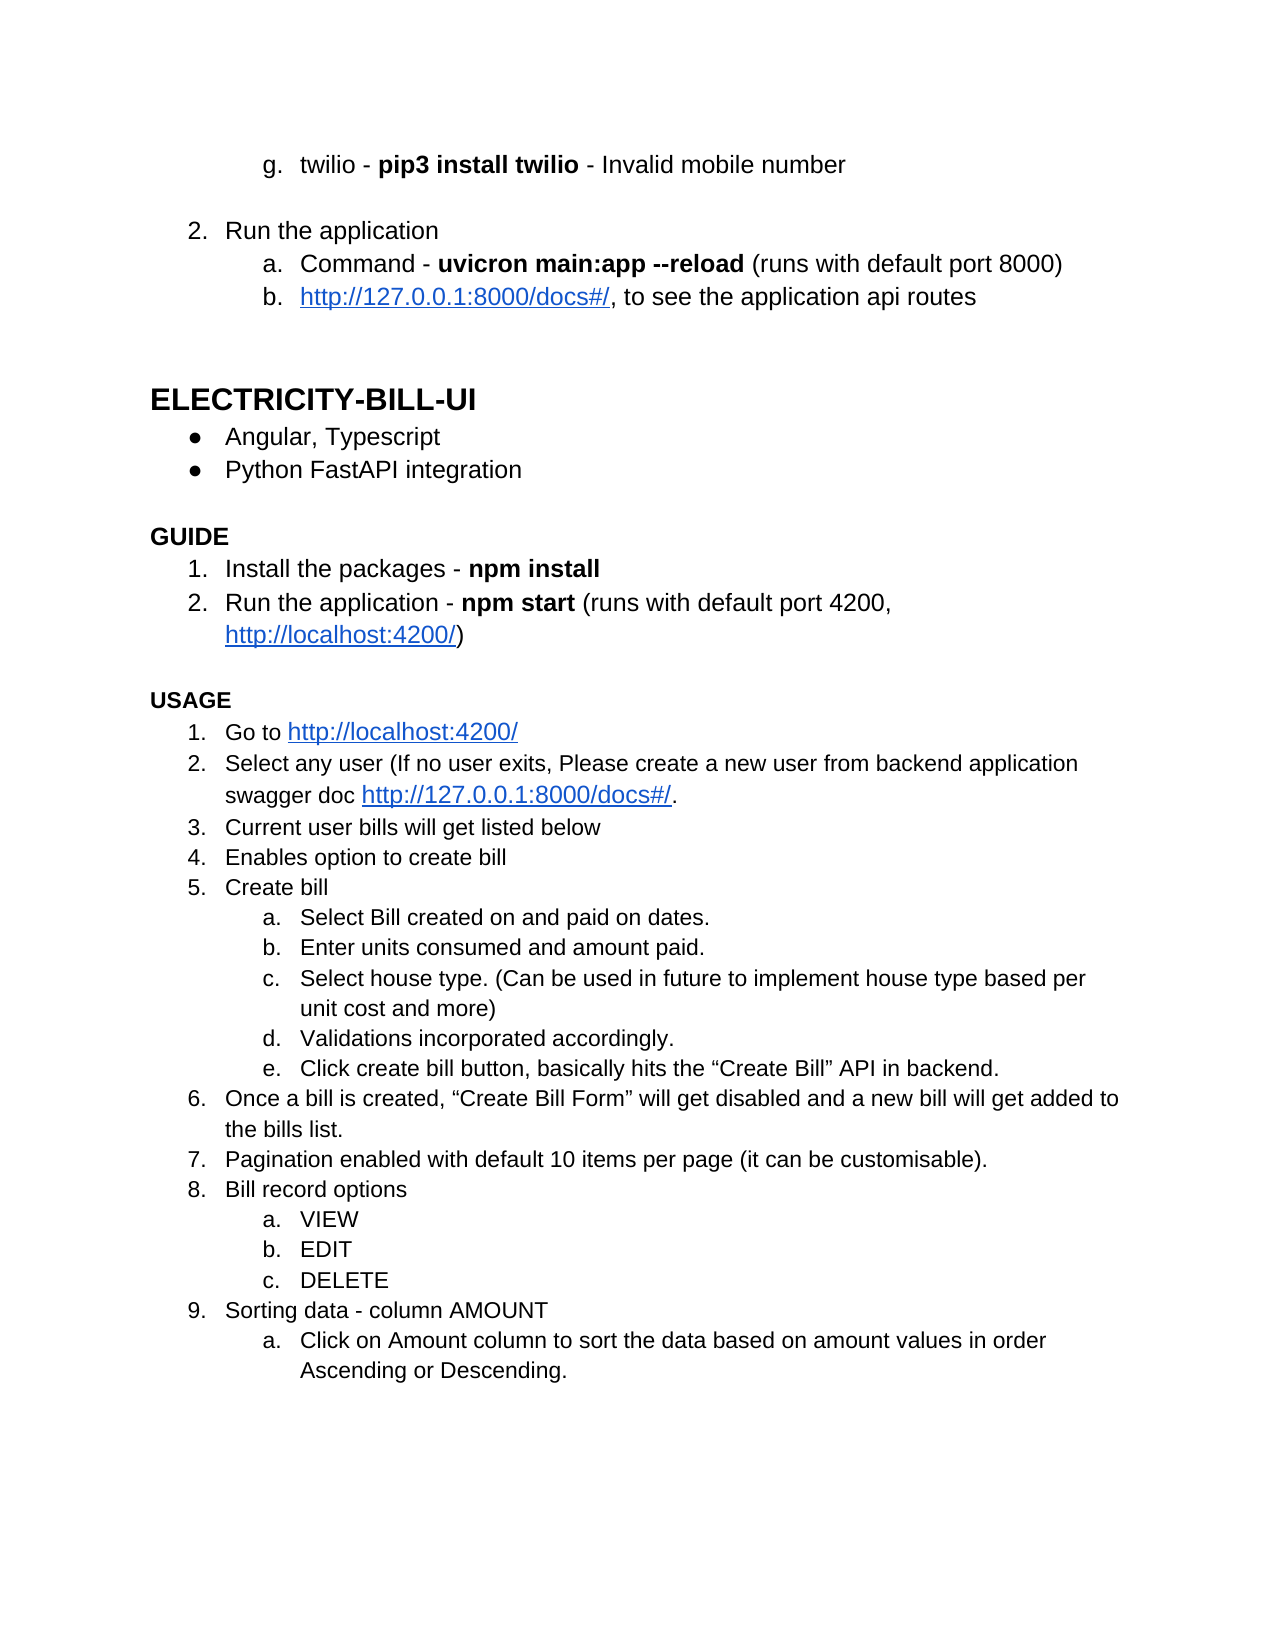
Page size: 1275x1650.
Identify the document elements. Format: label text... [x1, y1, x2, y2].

list Create bill [187, 874, 1125, 900]
list VIEW [262, 1206, 1125, 1232]
list Python FastAPI integration [187, 455, 1125, 484]
list Validations incorporated accordingly. [262, 1025, 1125, 1051]
list Command - uvicron main:app --reload (runs with default port 8000) [262, 249, 1125, 278]
list Select any user (If no user exits, Please create a new user from backend application swagger doc http://127.0.0.1:8000/docs#/. [187, 750, 1125, 809]
list Angular, Typescript [187, 422, 1125, 451]
list Click on Amount column to sort the data based on amount values in order Ascending or Descending. [262, 1327, 1125, 1383]
list http://127.0.0.1:8000/docs#/, to see the application api routes [262, 282, 1125, 311]
text ELECTRICITY-BILL-UI [150, 381, 1125, 417]
list Install the packages - npm install [187, 554, 1125, 583]
list Bill record options [187, 1176, 1125, 1202]
list Current user bills will get listed below [187, 813, 1125, 840]
list Enables option to create bill [187, 844, 1125, 870]
list Sorting data - column AMOUNT [187, 1297, 1125, 1323]
list Select house type. (Can be used in future to implement house type based per unit cost and more) [262, 964, 1125, 1021]
list Go to http://localhost:4200/ [187, 717, 1125, 746]
list Pagination enabled with default 10 items per page (it can be customisable). [187, 1146, 1125, 1172]
list EDIT [262, 1236, 1125, 1263]
list Click create bill button, basically hits the “Create Bill” API in backend. [262, 1055, 1125, 1081]
list Once a bill is created, “Create Bill Form” will get disabled and a new bill will get added to the bills list. [187, 1085, 1125, 1142]
text USAGE [150, 687, 1125, 713]
list Run the application - npm start (runs with default port 4200, http://localhost:4200/) [187, 587, 1125, 649]
text GUIDE [150, 521, 1125, 550]
list twilio - pip3 install twilio - Invalid mobile number [262, 150, 1125, 179]
list Enter units consumed and amount paid. [262, 934, 1125, 961]
list Run the application [187, 216, 1125, 245]
list DELETE [262, 1267, 1125, 1293]
list Select Bill created on and paid on dates. [262, 904, 1125, 930]
